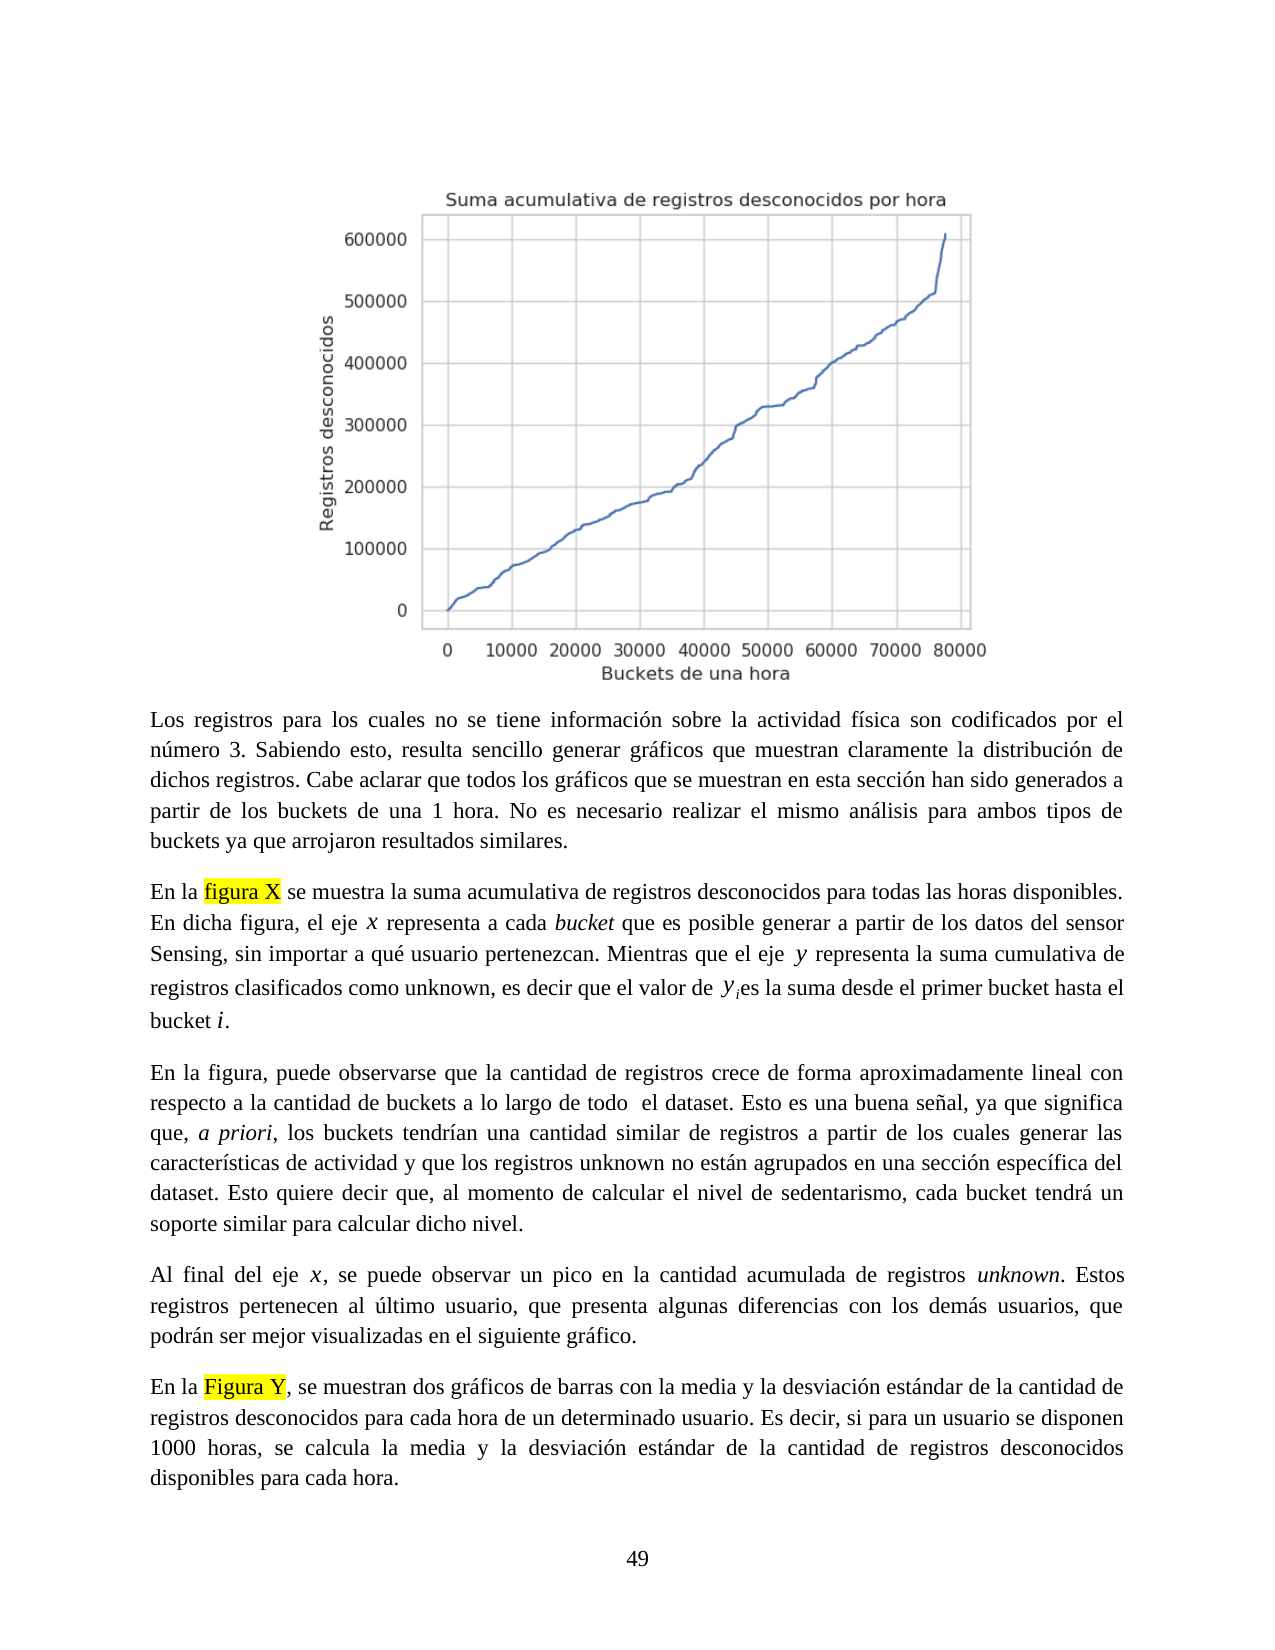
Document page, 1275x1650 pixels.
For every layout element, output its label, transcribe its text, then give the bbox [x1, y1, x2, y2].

text En la figura, puede observarse que la cantidad de registros crece de forma aproximadamente lineal con respecto a la cantidad de buckets a lo largo de todo el dataset. Esto es una buena señal, ya que significa que, a priori, los buckets tendrían una cantidad similar de registros a partir de los cuales generar las características de actividad y que los registros unknown no están agrupados en una sección específica del dataset. Esto quiere decir que, al momento de calcular el nivel de sedentarismo, cada bucket tendrá un soporte similar para calcular dicho nivel. [150, 1059, 1125, 1236]
text En la Figura Y, se muestran dos gráficos de barras con la media y la desviación estándar de la cantidad de registros desconocidos para cada hora de un determinado usuario. Es decir, si para un usuario se disponen 1000 horas, se calcula la media y la desviación estándar de la cantidad de registros desconocidos disponibles para cada hora. [150, 1373, 1125, 1490]
text En la figura X se muestra la suma acumulativa de registros desconocidos para todas las horas disponibles. En dicha figura, el eje representa a cada bucket que es posible generar a partir de los datos del sensor Sensing, sin importar a qué usuario pertenezcan. Mientras que el eje representa la suma cumulativa de registros clasificados como unknown, es decir que el valor de es la suma desde el primer bucket hasta el bucket . [150, 878, 1125, 1034]
text Al final del eje , se puede observar un pico en la cantidad acumulada de registros unknown. Estos registros pertenecen al último usuario, que presenta algunas diferencias con los demás usuarios, que podrán ser mejor visualizadas en el siguiente gráfico. [150, 1261, 1125, 1349]
picture [303, 173, 1006, 703]
